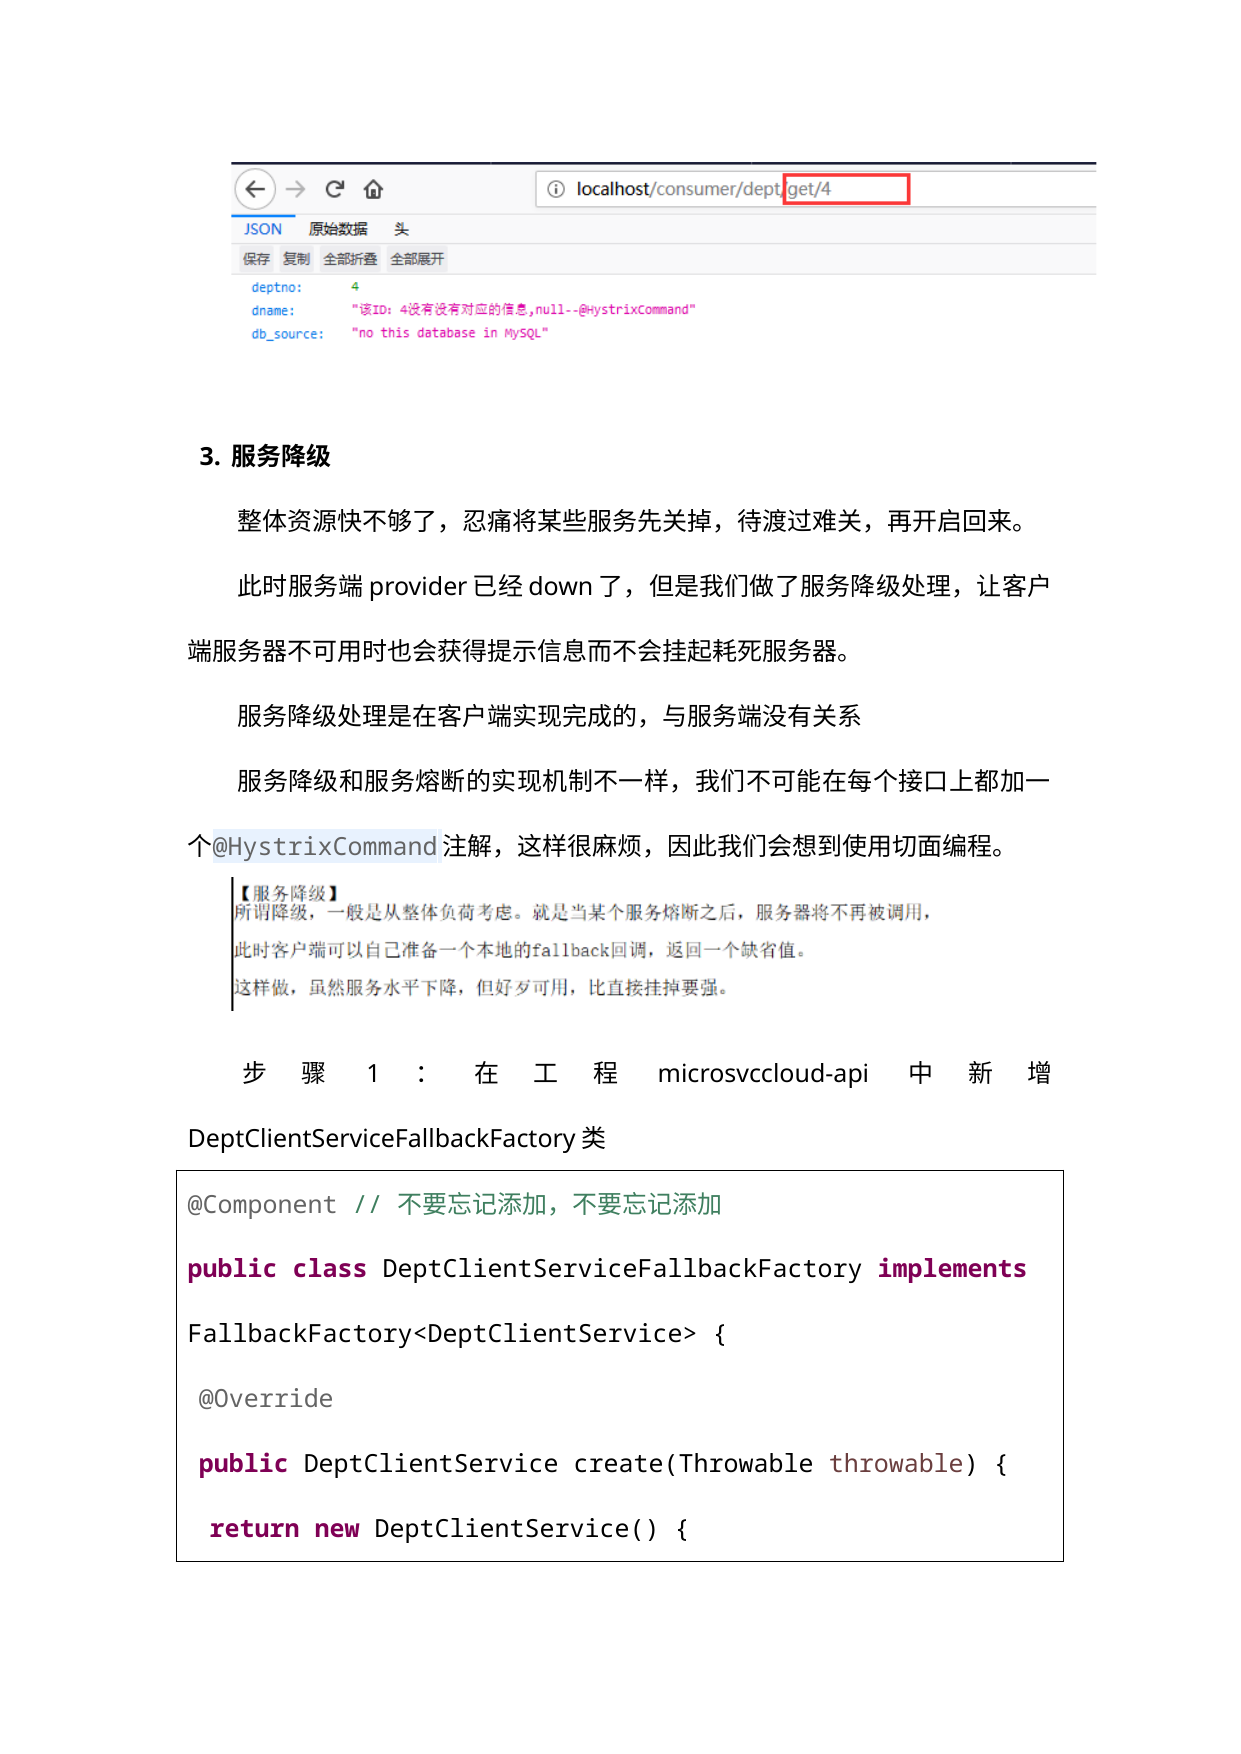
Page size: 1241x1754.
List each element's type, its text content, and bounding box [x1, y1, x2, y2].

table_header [177, 1171, 1063, 1561]
list 步骤1：在工程microsvccloud-api中新增DeptClientServiceFallbackFactory类 [187, 1039, 1053, 1169]
list 整体资源快不够了，忍痛将某些服务先关掉，待渡过难关，再开启回来。 [187, 487, 1053, 552]
picture [231, 162, 1097, 395]
list 服务降级处理是在客户端实现完成的，与服务端没有关系 [187, 682, 1053, 747]
list 服务降级 [199, 422, 1053, 487]
list 此时服务端provider已经down了，但是我们做了服务降级处理，让客户端服务器不可用时也会获得提示信息而不会挂起耗死服务器。 [187, 552, 1053, 682]
list 服务降级和服务熔断的实现机制不一样，我们不可能在每个接口上都加一个@HystrixCommand注解，这样很麻烦，因此我们会想到使用切面编程。 [187, 747, 1053, 877]
picture [231, 877, 943, 1011]
